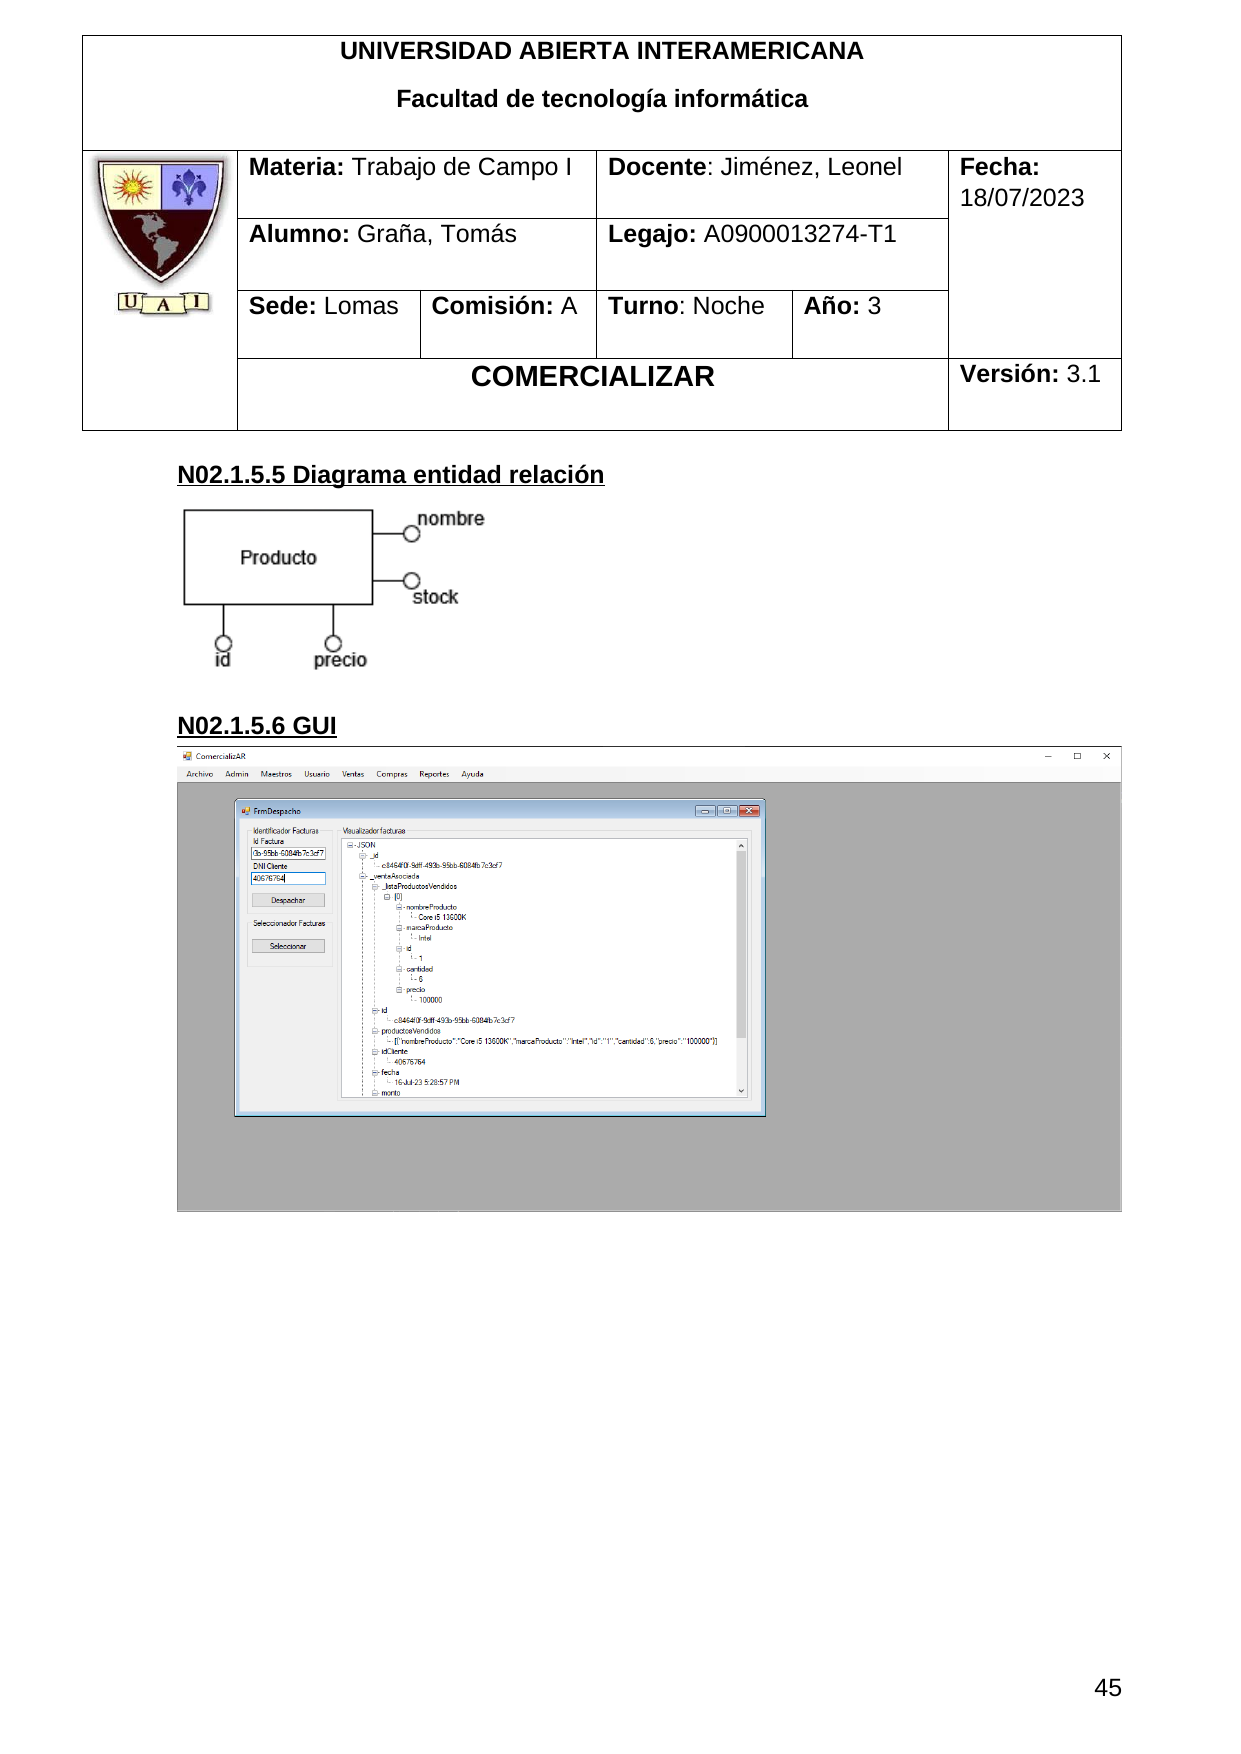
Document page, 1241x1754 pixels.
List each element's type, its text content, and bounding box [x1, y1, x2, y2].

subtitle N02.1.5.5 Diagrama entidad relación [177, 460, 1122, 488]
picture [177, 495, 499, 684]
picture [87, 151, 234, 320]
picture [177, 746, 1122, 1212]
subtitle N02.1.5.6 GUI [177, 711, 1122, 740]
